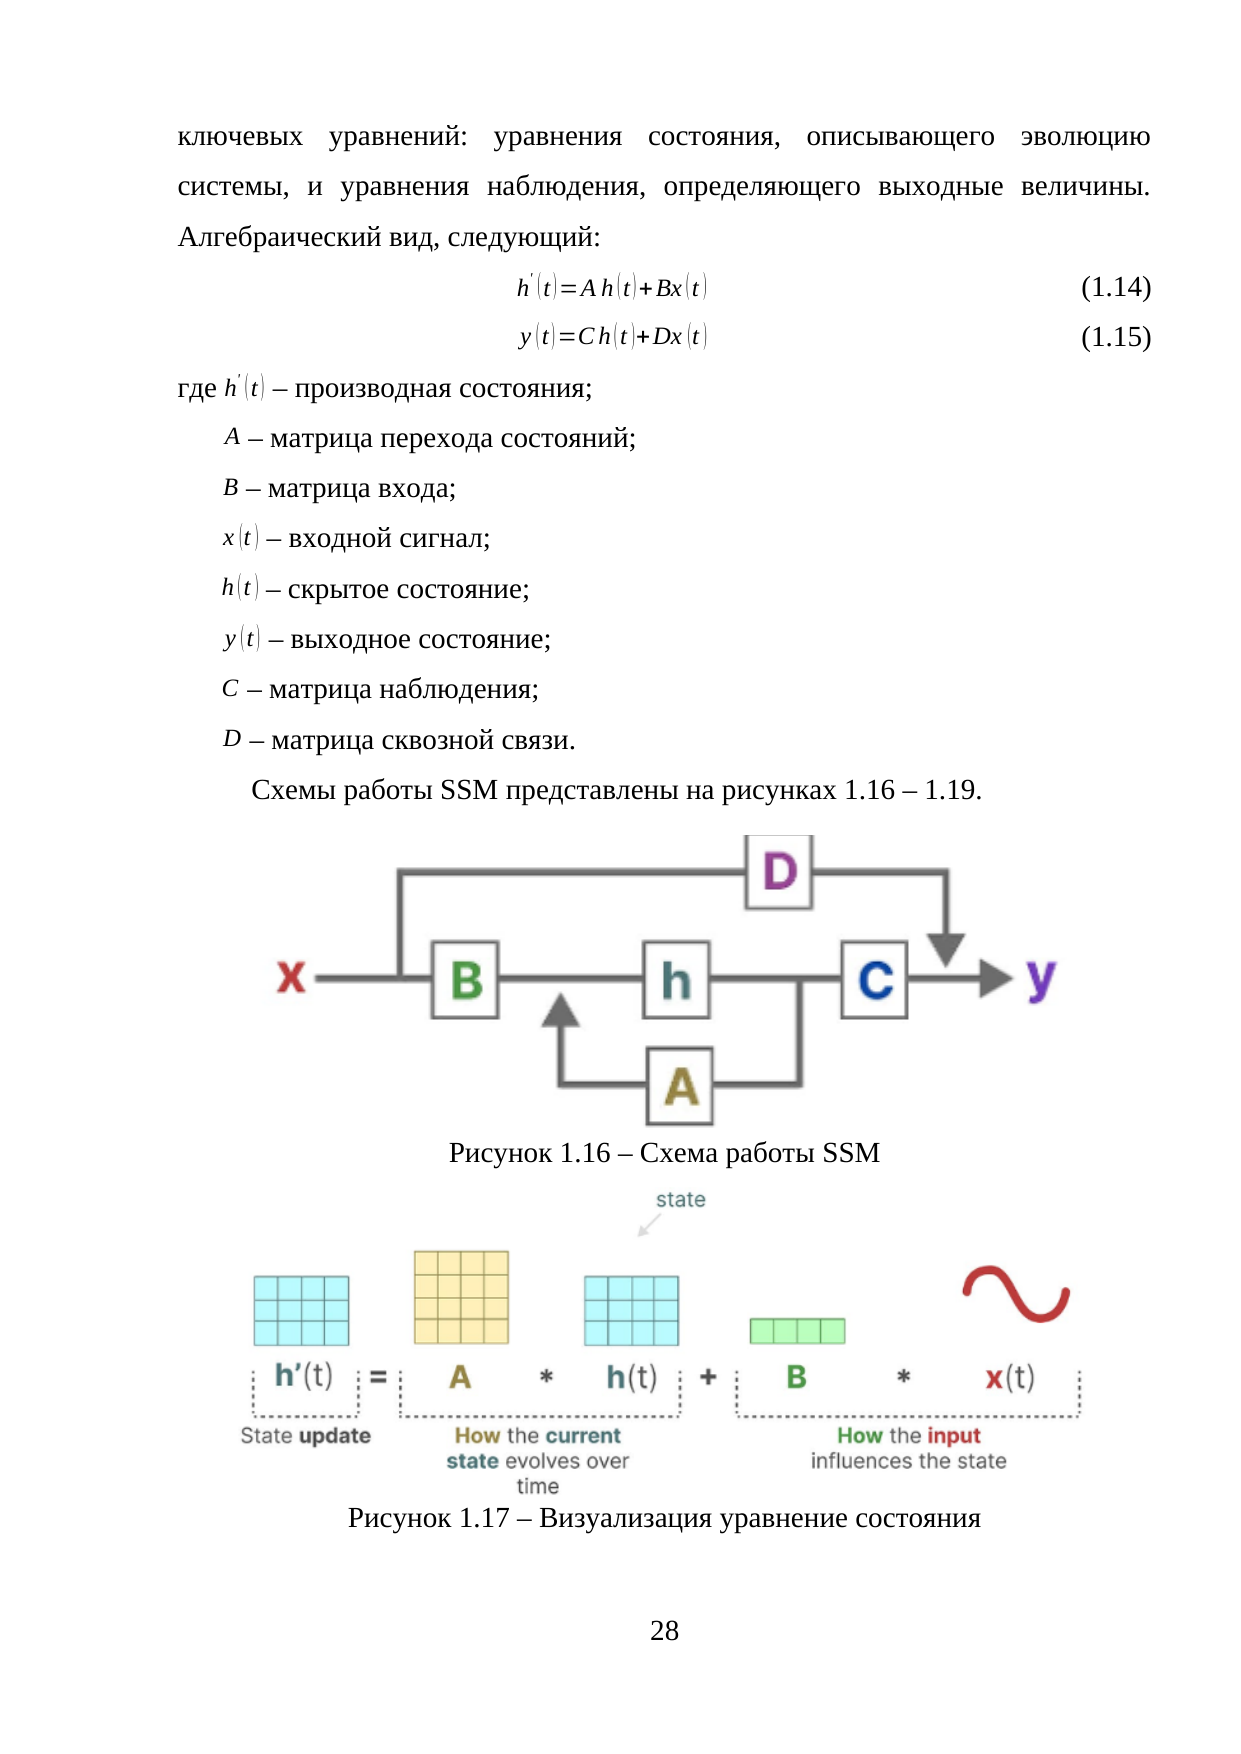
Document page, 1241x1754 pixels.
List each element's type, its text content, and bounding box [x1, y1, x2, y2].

text – входной сигнал; [177, 521, 1152, 554]
text (1.14) [177, 269, 1152, 303]
picture [227, 835, 1102, 1136]
text где – производная состояния; [177, 370, 1152, 403]
text – матрица входа; [177, 470, 1152, 504]
text – скрытое состояние; [177, 571, 1152, 604]
text Схемы работы SSM представлены на рисунках 1.16 – 1.19. [177, 772, 1152, 806]
text (1.15) [177, 319, 1152, 353]
text – матрица наблюдения; [177, 672, 1152, 705]
text – выходное состояние; [177, 621, 1152, 655]
text – матрица сквозной связи. [177, 722, 1152, 755]
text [177, 118, 1152, 252]
text – матрица перехода состояний; [177, 420, 1152, 453]
picture [227, 1181, 1102, 1501]
